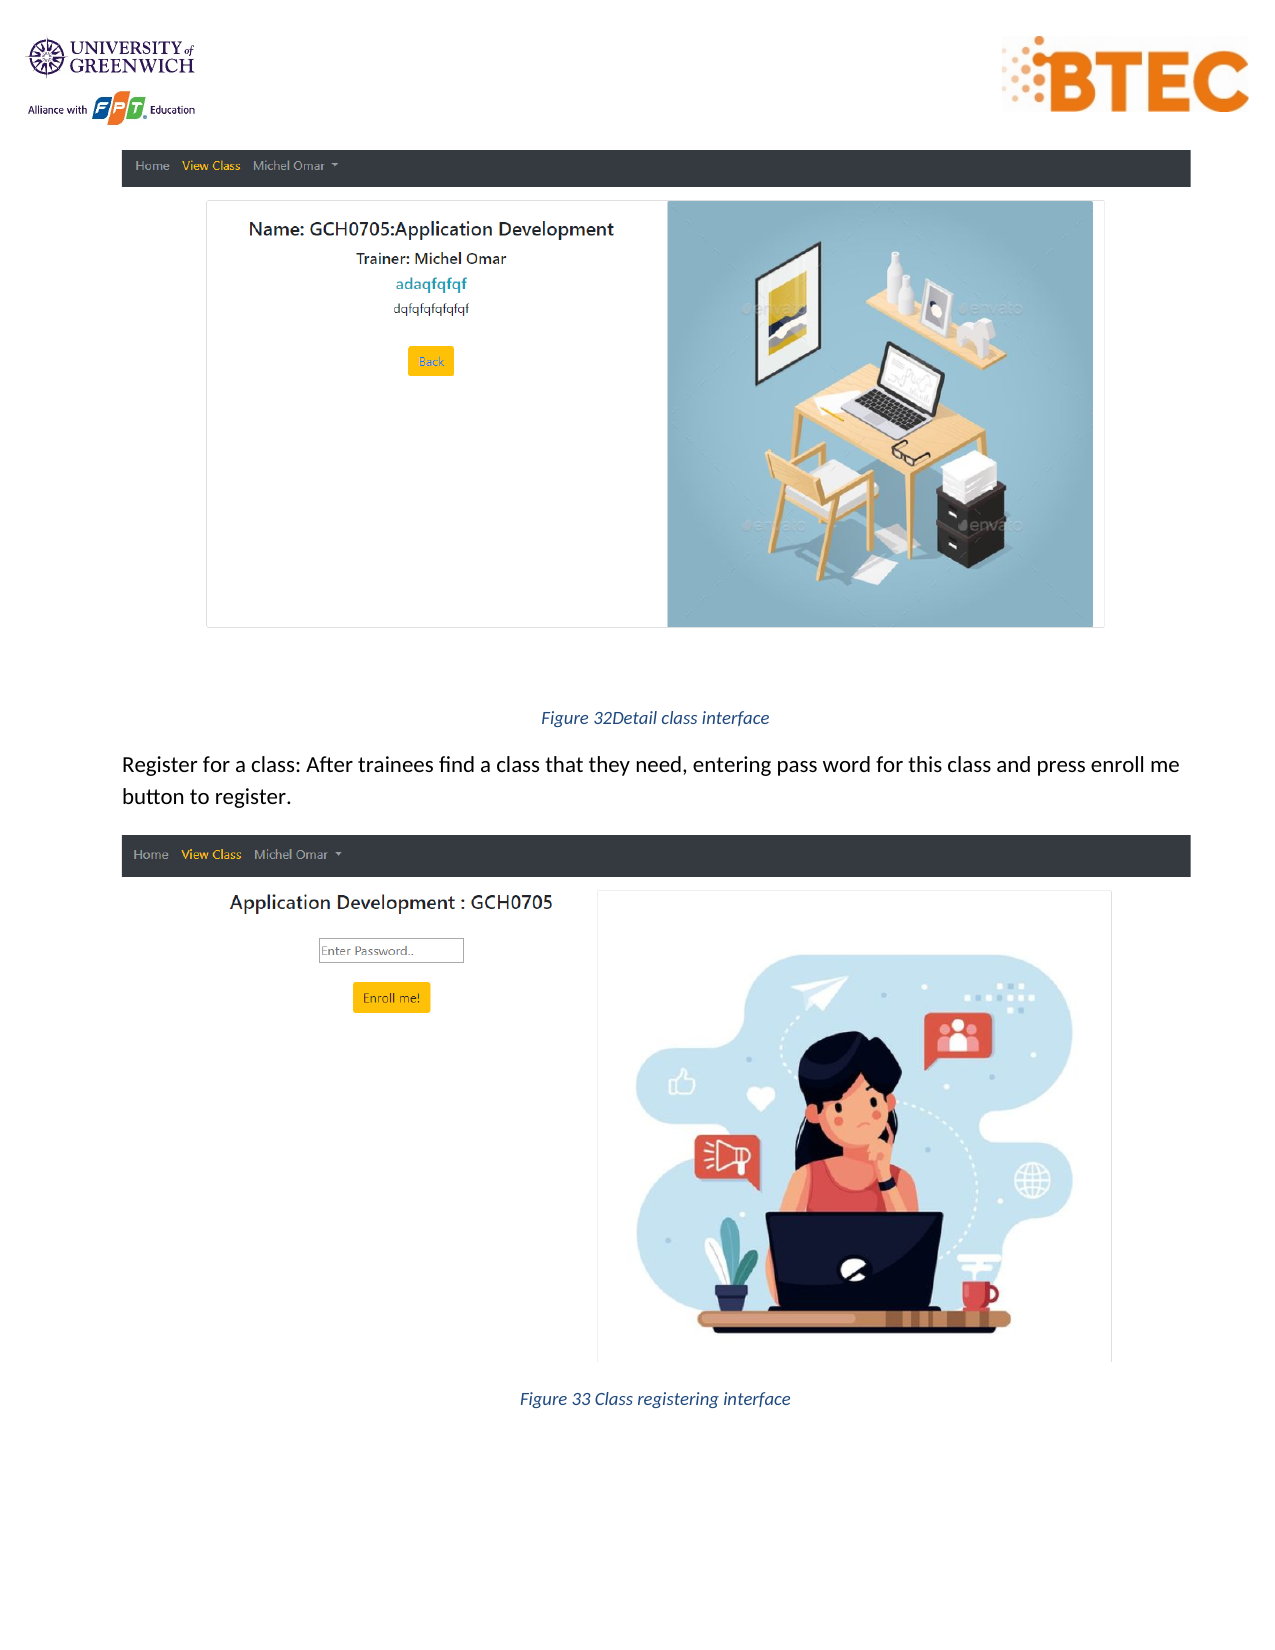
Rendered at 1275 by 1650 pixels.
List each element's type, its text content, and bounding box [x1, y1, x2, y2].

picture [121, 835, 1191, 1362]
text Register for a class: After trainees find a class that they need, entering pass word for this class and press enroll me button to register. [122, 750, 1191, 810]
picture [1001, 36, 1249, 112]
picture [121, 150, 1191, 682]
picture [14, 25, 207, 136]
